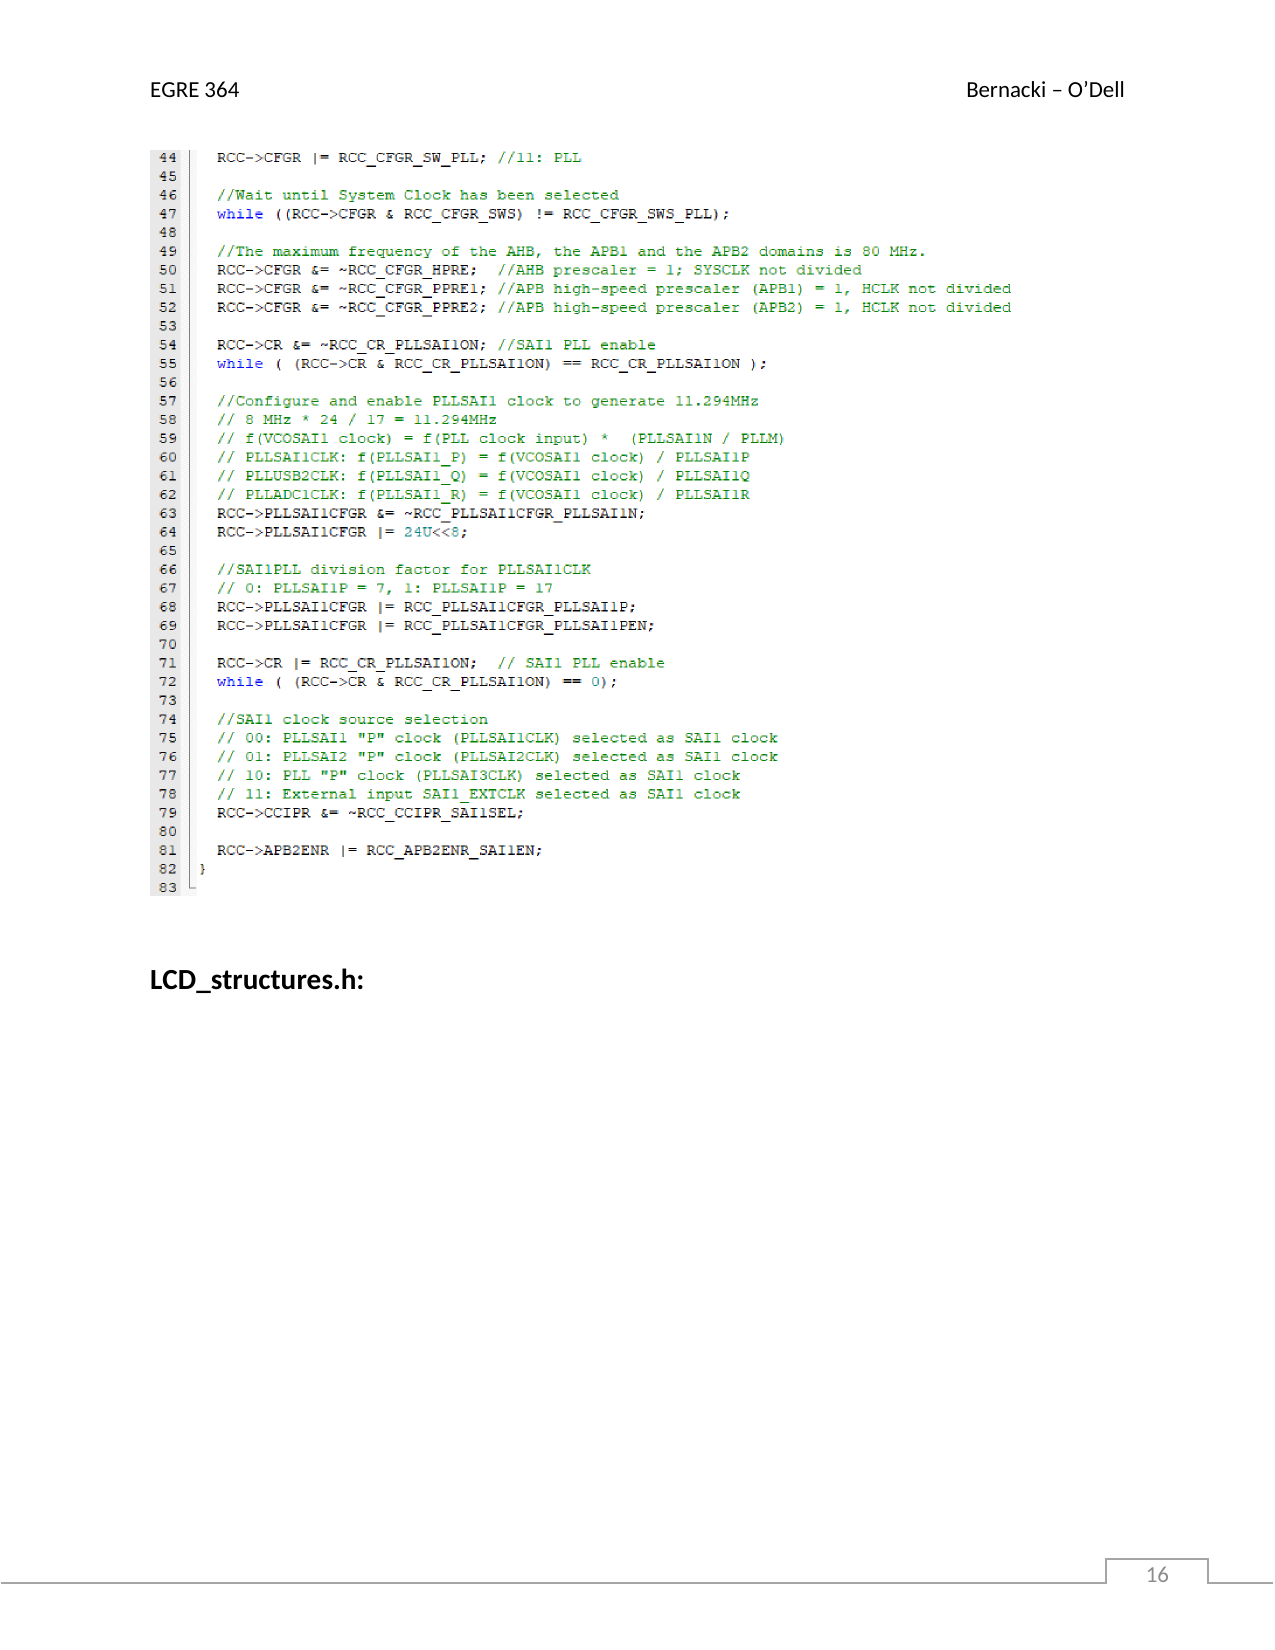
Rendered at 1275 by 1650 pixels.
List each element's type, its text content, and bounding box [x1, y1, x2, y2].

picture [150, 150, 1125, 896]
text LCD_structures.h: [150, 961, 1125, 996]
